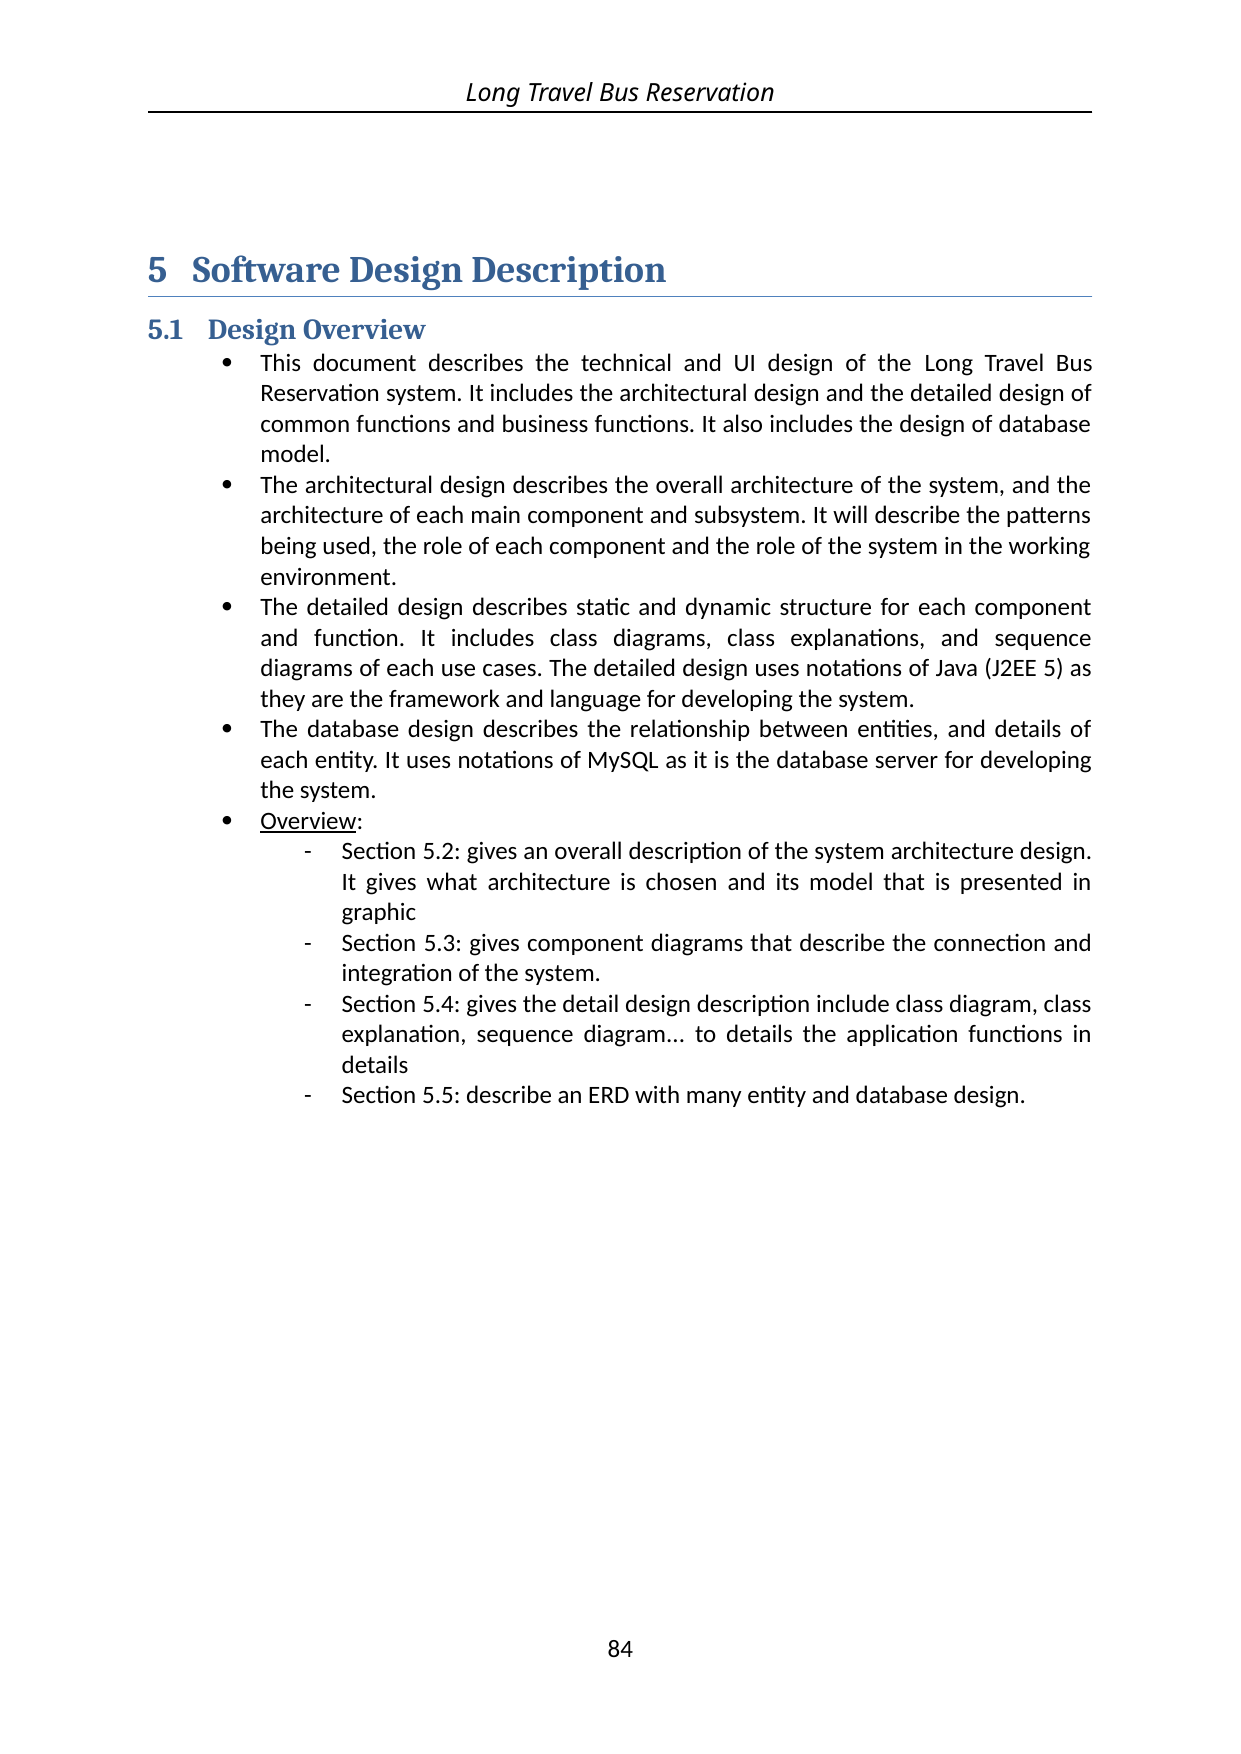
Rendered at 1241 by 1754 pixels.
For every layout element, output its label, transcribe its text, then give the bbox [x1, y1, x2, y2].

list The database design describes the relationship between entities, and details of each entity. It uses notations of MySQL as it is the database server for developing the system. [223, 713, 1092, 805]
list Section 5.5: describe an ERD with many entity and database design. [304, 1079, 1092, 1110]
list Section 5.2: gives an overall description of the system architecture design. It gives what architecture is chosen and its model that is presented in graphic [304, 835, 1092, 927]
list Section 5.4: gives the detail design description include class diagram, class explanation, sequence diagram... to details the application functions in details [304, 988, 1092, 1079]
list Section 5.3: gives component diagrams that describe the connection and integration of the system. [304, 927, 1092, 988]
list The architectural design describes the overall architecture of the system, and the architecture of each main component and subsystem. It will describe the patterns being used, the role of each component and the role of the system in the working environment. [223, 469, 1092, 591]
list Overview: [223, 805, 1092, 835]
subtitle Software Design Description [148, 248, 1092, 296]
subtitle Design Overview [148, 313, 1092, 347]
list This document describes the technical and UI design of the Long Travel Bus Reservation system. It includes the architectural design and the detailed design of common functions and business functions. It also includes the design of database model. [223, 347, 1092, 469]
list The detailed design describes static and dynamic structure for each component and function. It includes class diagrams, class explanations, and sequence diagrams of each use cases. The detailed design uses notations of Java (J2EE 5) as they are the framework and language for developing the system. [223, 591, 1092, 713]
